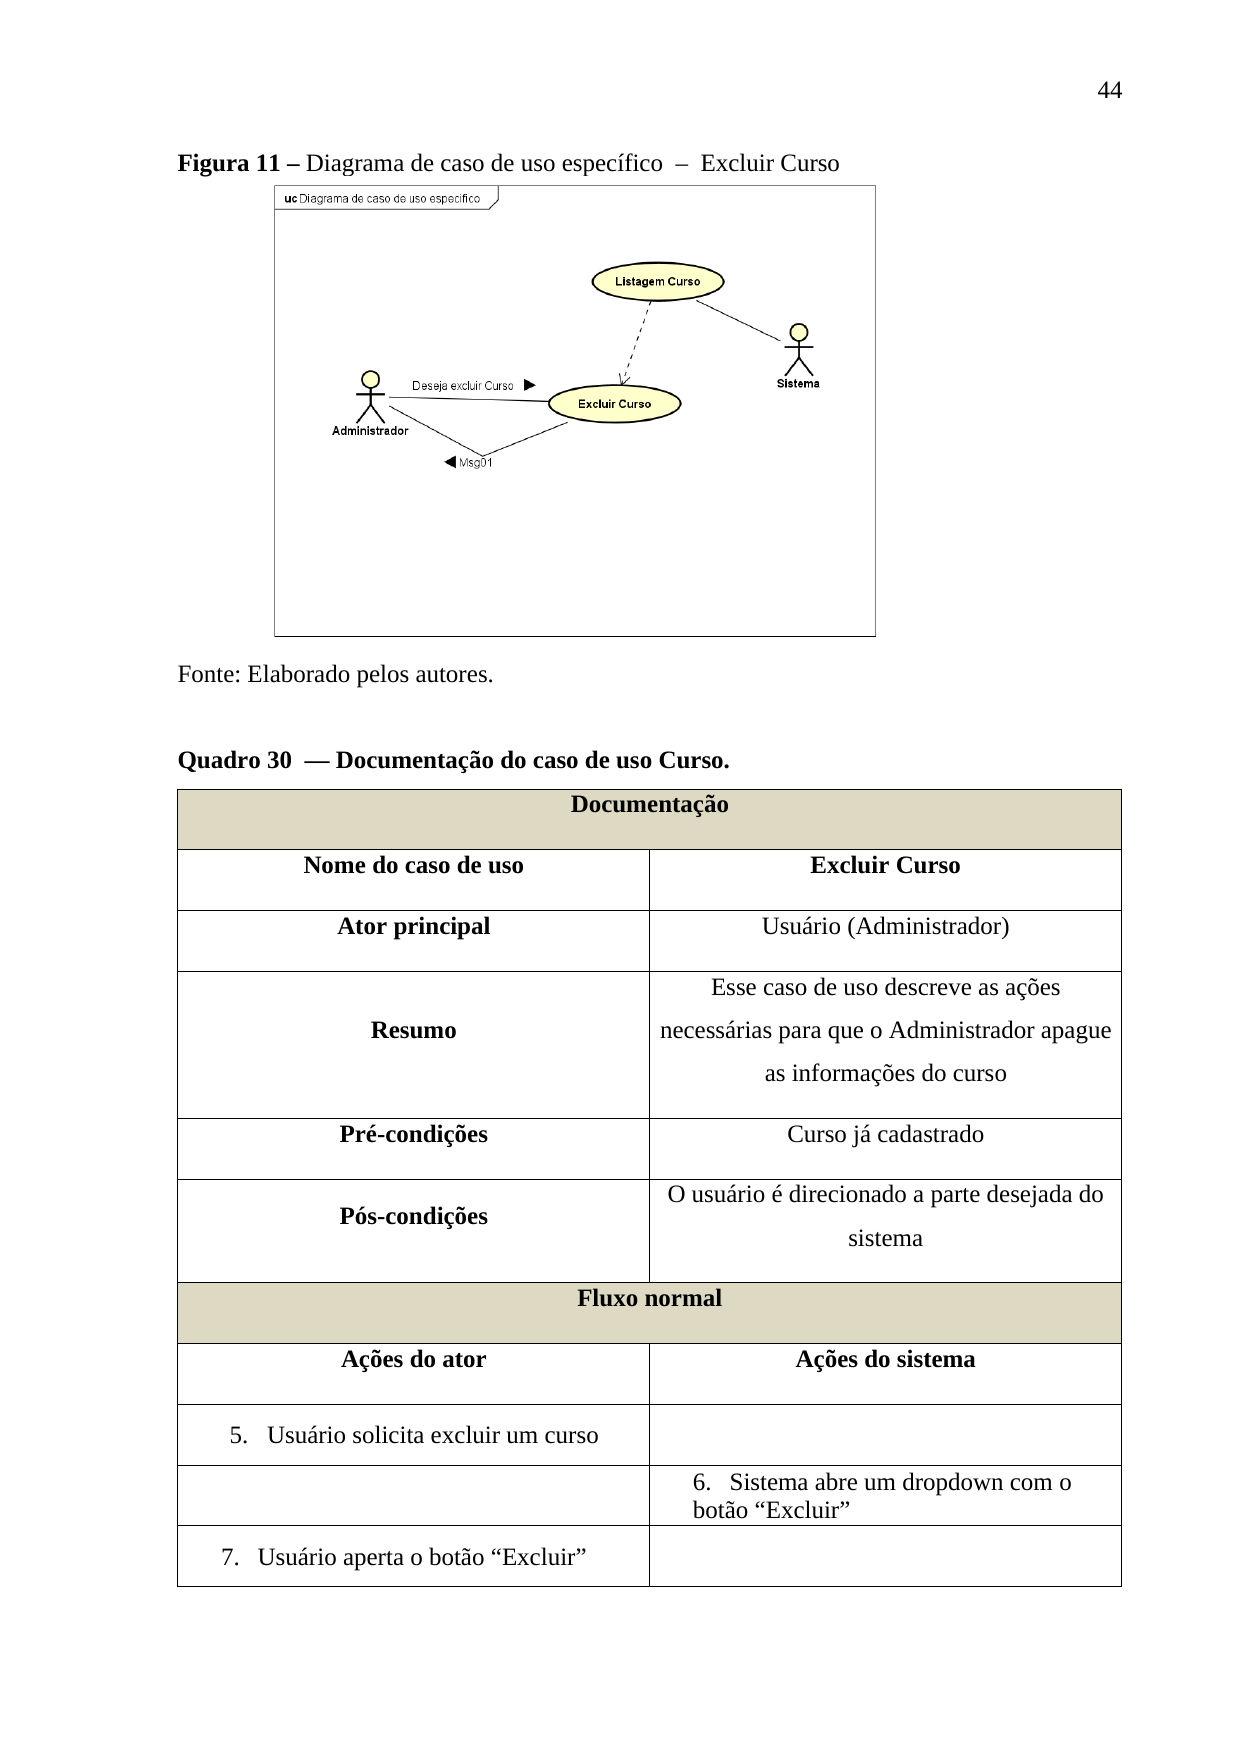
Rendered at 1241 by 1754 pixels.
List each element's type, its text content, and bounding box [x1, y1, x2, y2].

table_cell [178, 1466, 649, 1525]
table_header Documentação [178, 790, 1121, 849]
table_cell Nome do caso de uso [178, 850, 649, 910]
table_cell [650, 1405, 1121, 1464]
picture [265, 176, 885, 645]
table_cell Usuário aperta o botão “Excluir” [178, 1526, 649, 1586]
table_cell Ator principal [178, 911, 649, 971]
table_cell Usuário (Administrador) [650, 911, 1121, 971]
table_cell Usuário solicita excluir um curso [178, 1405, 649, 1464]
table_cell Pós-condições [178, 1180, 649, 1282]
table_cell Ações do sistema [650, 1344, 1121, 1404]
table_cell Pré-condições [178, 1119, 649, 1178]
table_cell Sistema abre um dropdown com o botão “Excluir” [650, 1466, 1121, 1525]
table_cell O usuário é direcionado a parte desejada do sistema [650, 1180, 1121, 1282]
text Figura 11 – Diagrama de caso de uso específico – Excluir Curso [177, 148, 1122, 176]
table_cell Ações do ator [178, 1344, 649, 1404]
table_cell Resumo [178, 972, 649, 1118]
table_cell Curso já cadastrado [650, 1119, 1121, 1178]
text Quadro 30 — Documentação do caso de uso Curso. [177, 745, 1122, 774]
text Fonte: Elaborado pelos autores. [177, 659, 1122, 688]
table_cell Esse caso de uso descreve as ações necessárias para que o Administrador apague as informações do curso [650, 972, 1121, 1118]
table_cell Excluir Curso [650, 850, 1121, 910]
table_cell Fluxo normal [178, 1283, 1121, 1343]
table_cell [650, 1526, 1121, 1586]
